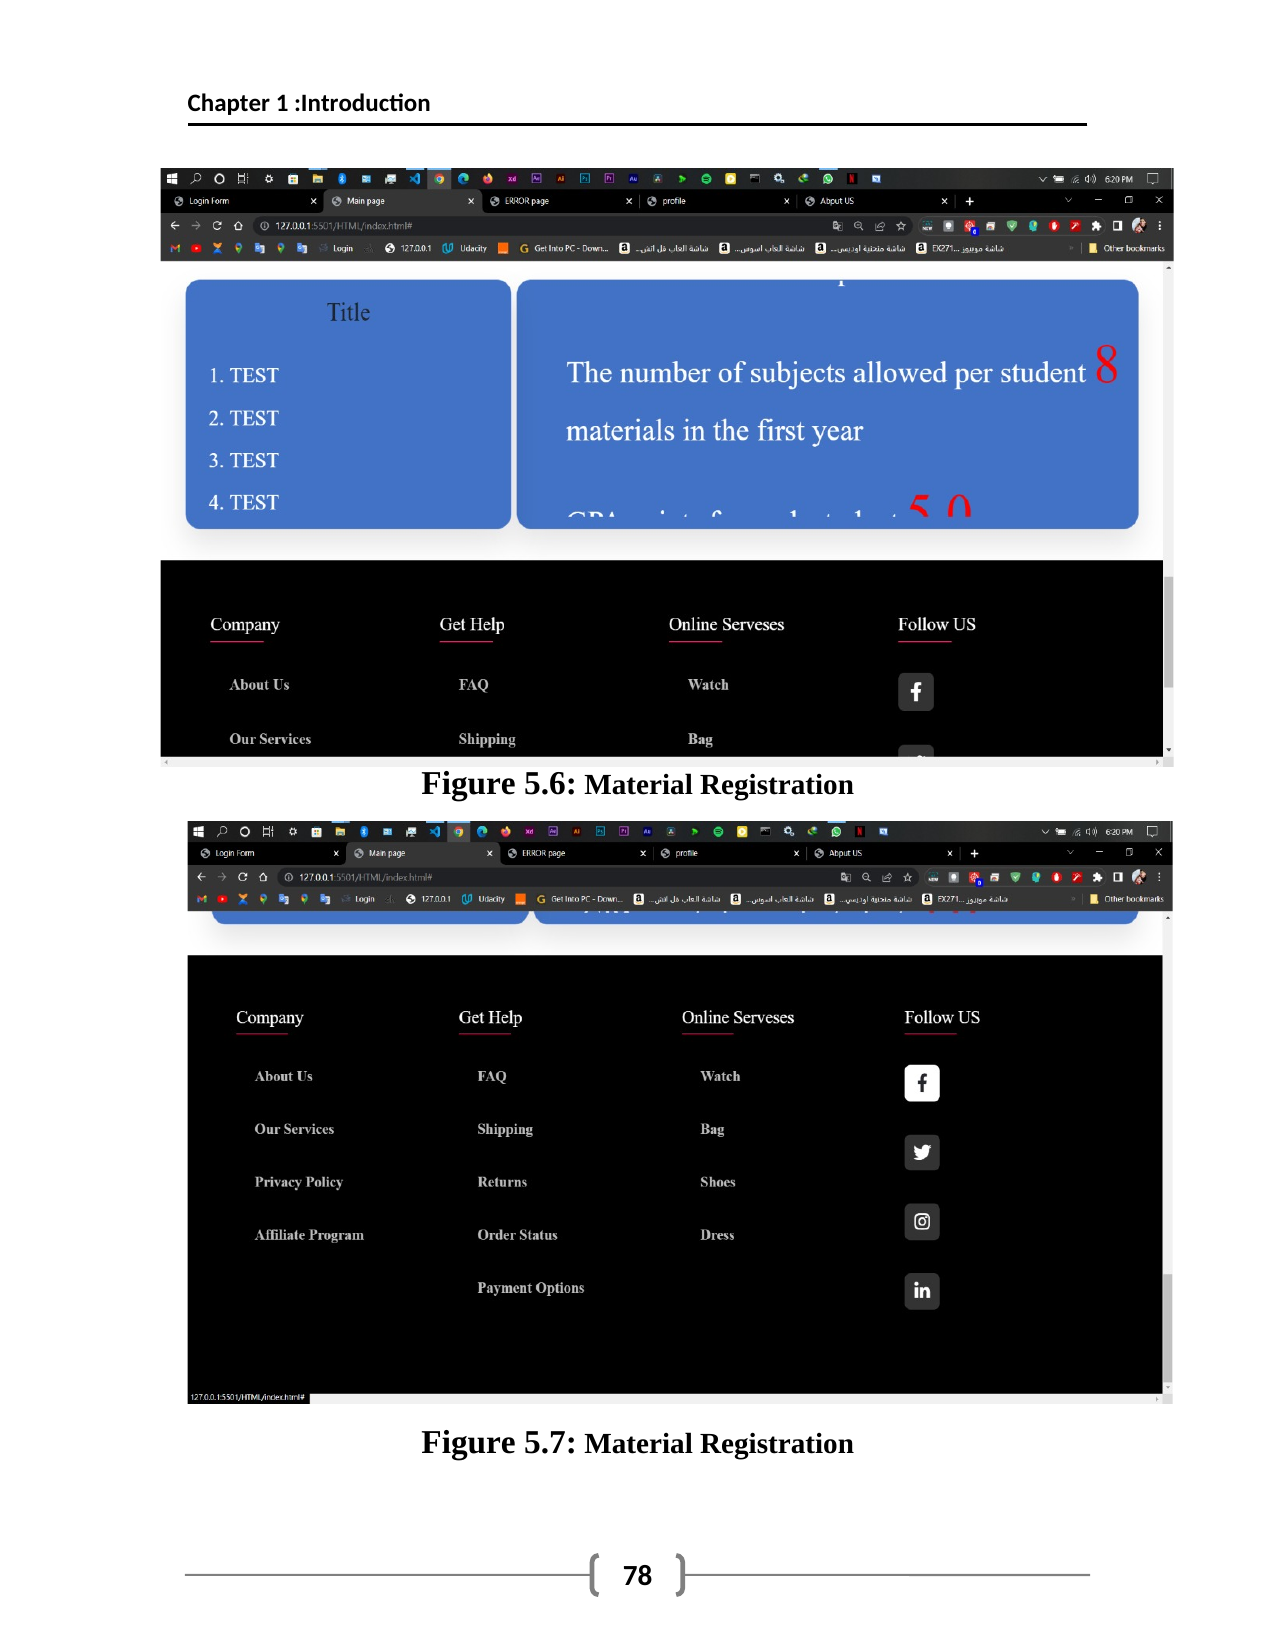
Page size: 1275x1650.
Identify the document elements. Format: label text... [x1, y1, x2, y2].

picture [187, 821, 1173, 1404]
text Figure 5.7: Material Registration [187, 1423, 1087, 1461]
text Figure 5.6: Material Registration [187, 767, 1087, 802]
picture [160, 168, 1174, 767]
